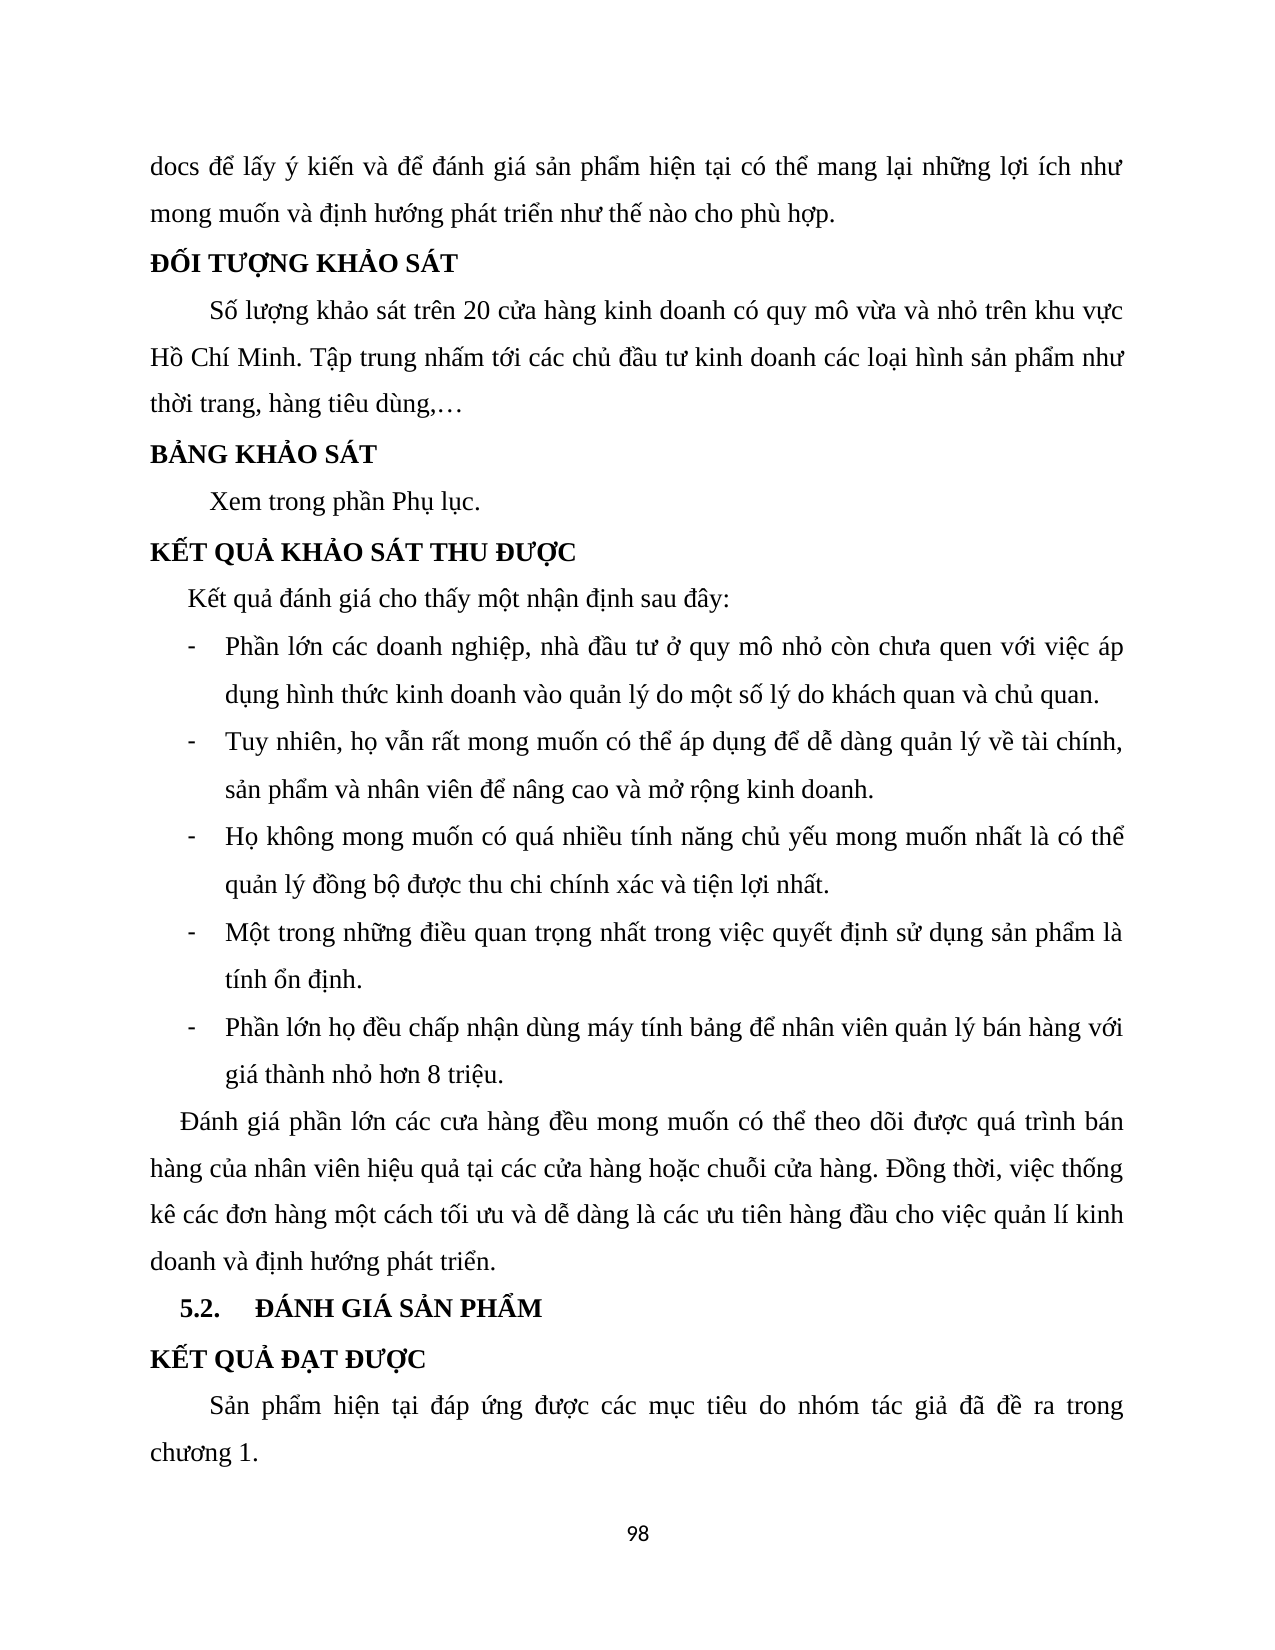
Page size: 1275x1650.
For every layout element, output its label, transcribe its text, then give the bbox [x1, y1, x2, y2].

text Số lượng khảo sát trên 20 cửa hàng kinh doanh có quy mô vừa và nhỏ trên khu vực Hồ Chí Minh. Tập trung nhấm tới các chủ đầu tư kinh doanh các loại hình sản phẩm như thời trang, hàng tiêu dùng,… [150, 294, 1125, 419]
list Họ không mong muốn có quá nhiều tính năng chủ yếu mong muốn nhất là có thể quản lý đồng bộ được thu chi chính xác và tiện lợi nhất. [187, 819, 1125, 899]
text Kết quả đánh giá cho thấy một nhận định sau đây: [150, 582, 1125, 614]
subtitle KẾT QUẢ KHẢO SÁT THU ĐƯỢC [150, 536, 1125, 567]
list Một trong những điều quan trọng nhất trong việc quyết định sử dụng sản phẩm là tính ổn định. [187, 915, 1125, 994]
subtitle ĐÁNH GIÁ SẢN PHẨM [179, 1292, 1125, 1323]
subtitle BẢNG KHẢO SÁT [150, 438, 1125, 469]
text Đánh giá phần lớn các cưa hàng đều mong muốn có thể theo dõi được quá trình bán hàng của nhân viên hiệu quả tại các cửa hàng hoặc chuỗi cửa hàng. Đồng thời, việc thống kê các đơn hàng một cách tối ưu và dễ dàng là các ưu tiên hàng đầu cho việc quản lí kinh doanh và định hướng phát triển. [150, 1105, 1125, 1276]
list Phần lớn các doanh nghiệp, nhà đầu tư ở quy mô nhỏ còn chưa quen với việc áp dụng hình thức kinh doanh vào quản lý do một số lý do khách quan và chủ quan. [187, 629, 1125, 709]
list Phần lớn họ đều chấp nhận dùng máy tính bảng để nhân viên quản lý bán hàng với giá thành nhỏ hơn 8 triệu. [187, 1010, 1125, 1090]
text Xem trong phần Phụ lục. [150, 485, 1125, 516]
subtitle KẾT QUẢ ĐẠT ĐƯỢC [150, 1343, 1125, 1374]
subtitle ĐỐI TƯỢNG KHẢO SÁT [150, 247, 1125, 279]
list Tuy nhiên, họ vẫn rất mong muốn có thể áp dụng để dễ dàng quản lý về tài chính, sản phẩm và nhân viên để nâng cao và mở rộng kinh doanh. [187, 724, 1125, 804]
text Sản phẩm hiện tại đáp ứng được các mục tiêu do nhóm tác giả đã đề ra trong chương 1. [150, 1389, 1125, 1467]
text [150, 150, 1125, 228]
